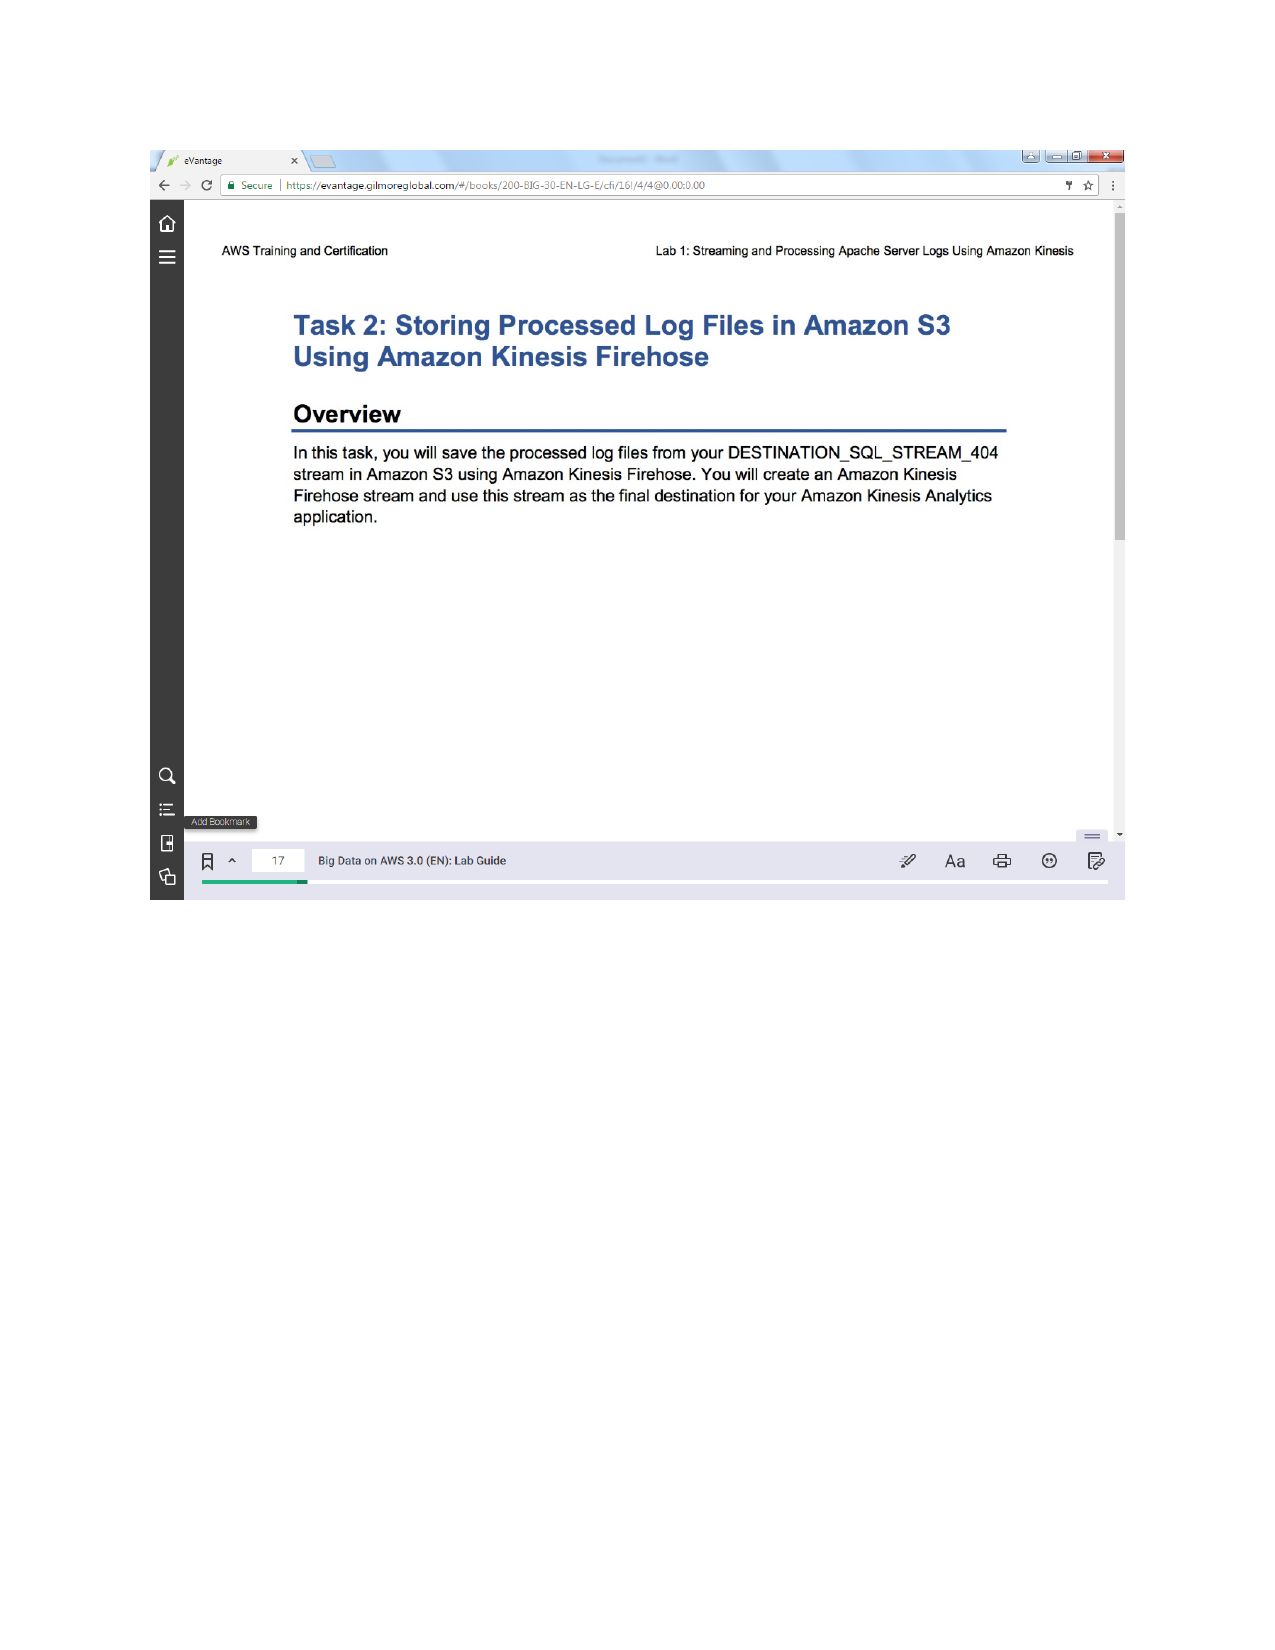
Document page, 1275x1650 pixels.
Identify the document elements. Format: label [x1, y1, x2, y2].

picture [150, 150, 1125, 900]
